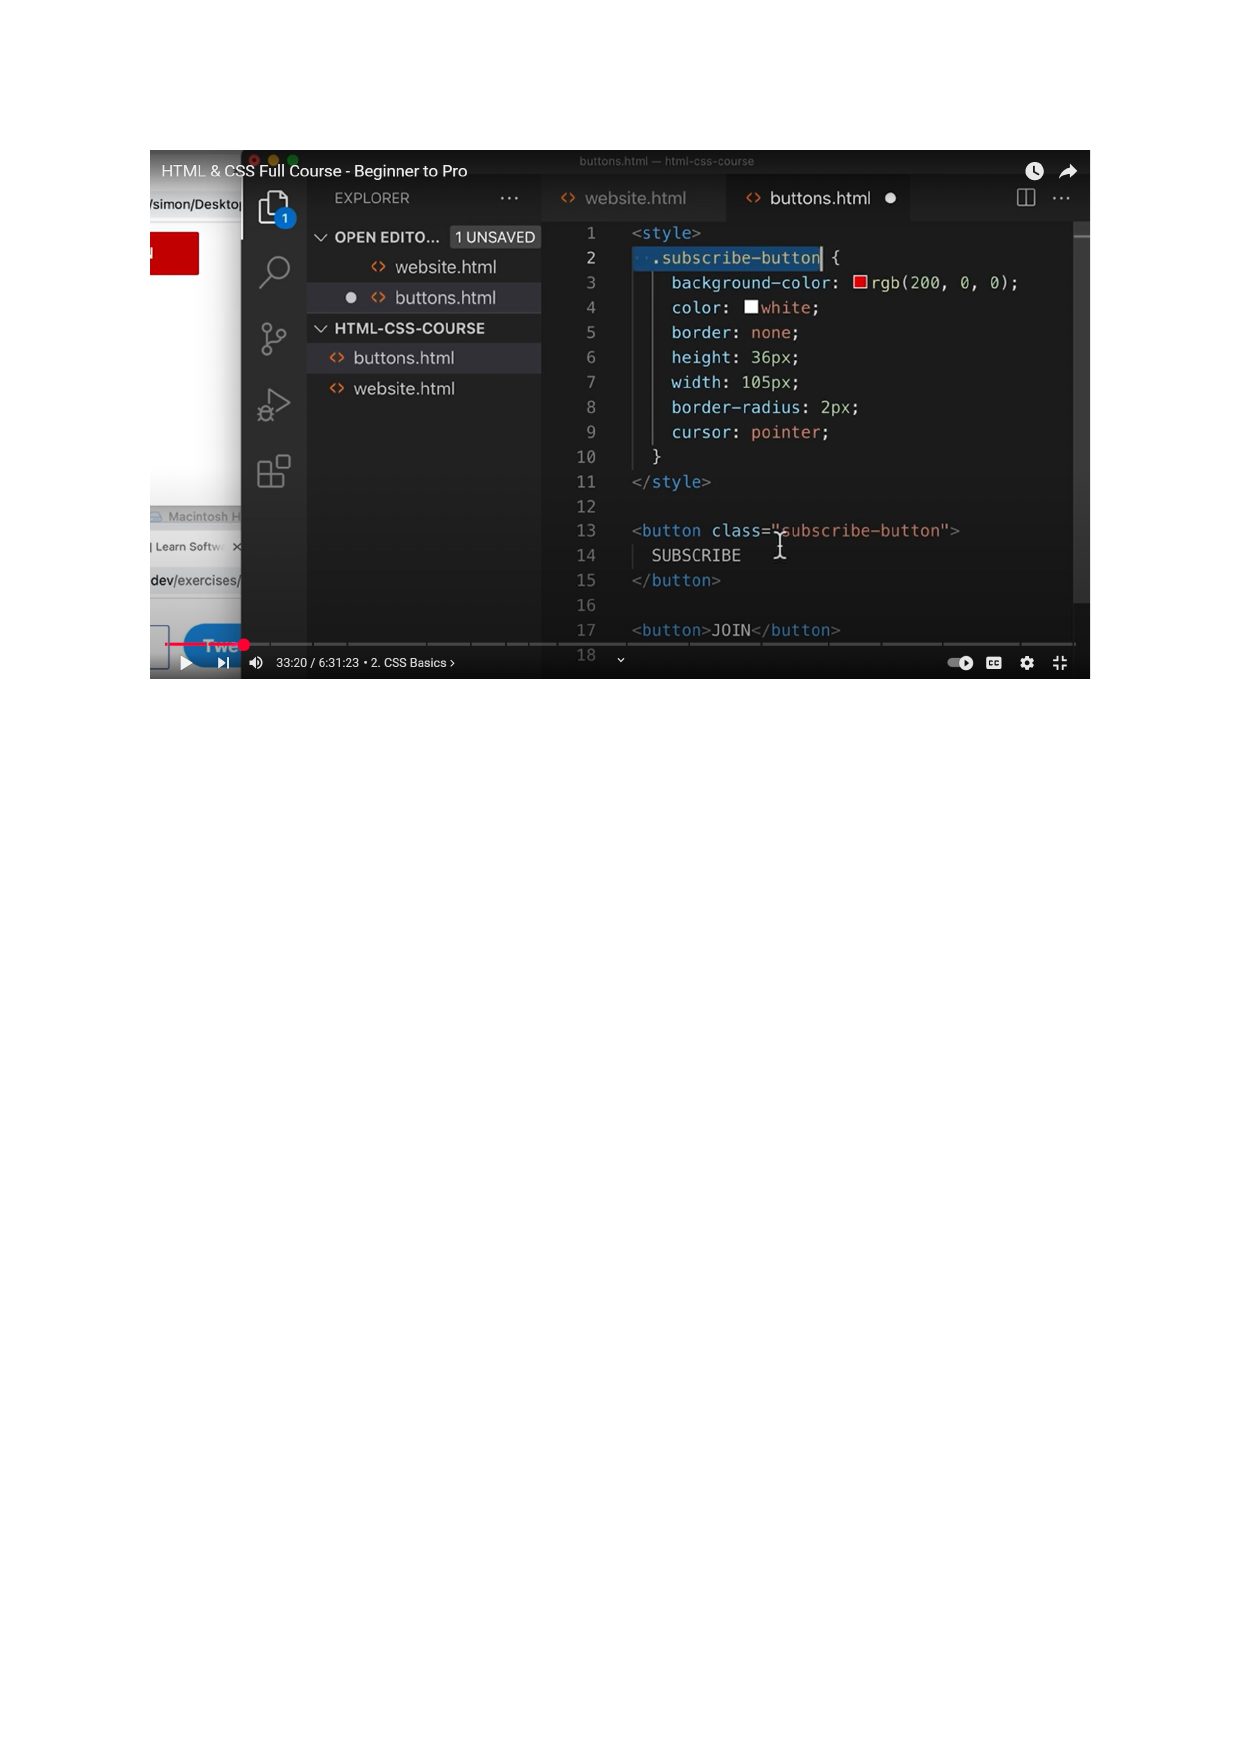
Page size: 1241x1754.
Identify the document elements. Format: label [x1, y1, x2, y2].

picture [150, 150, 1091, 679]
